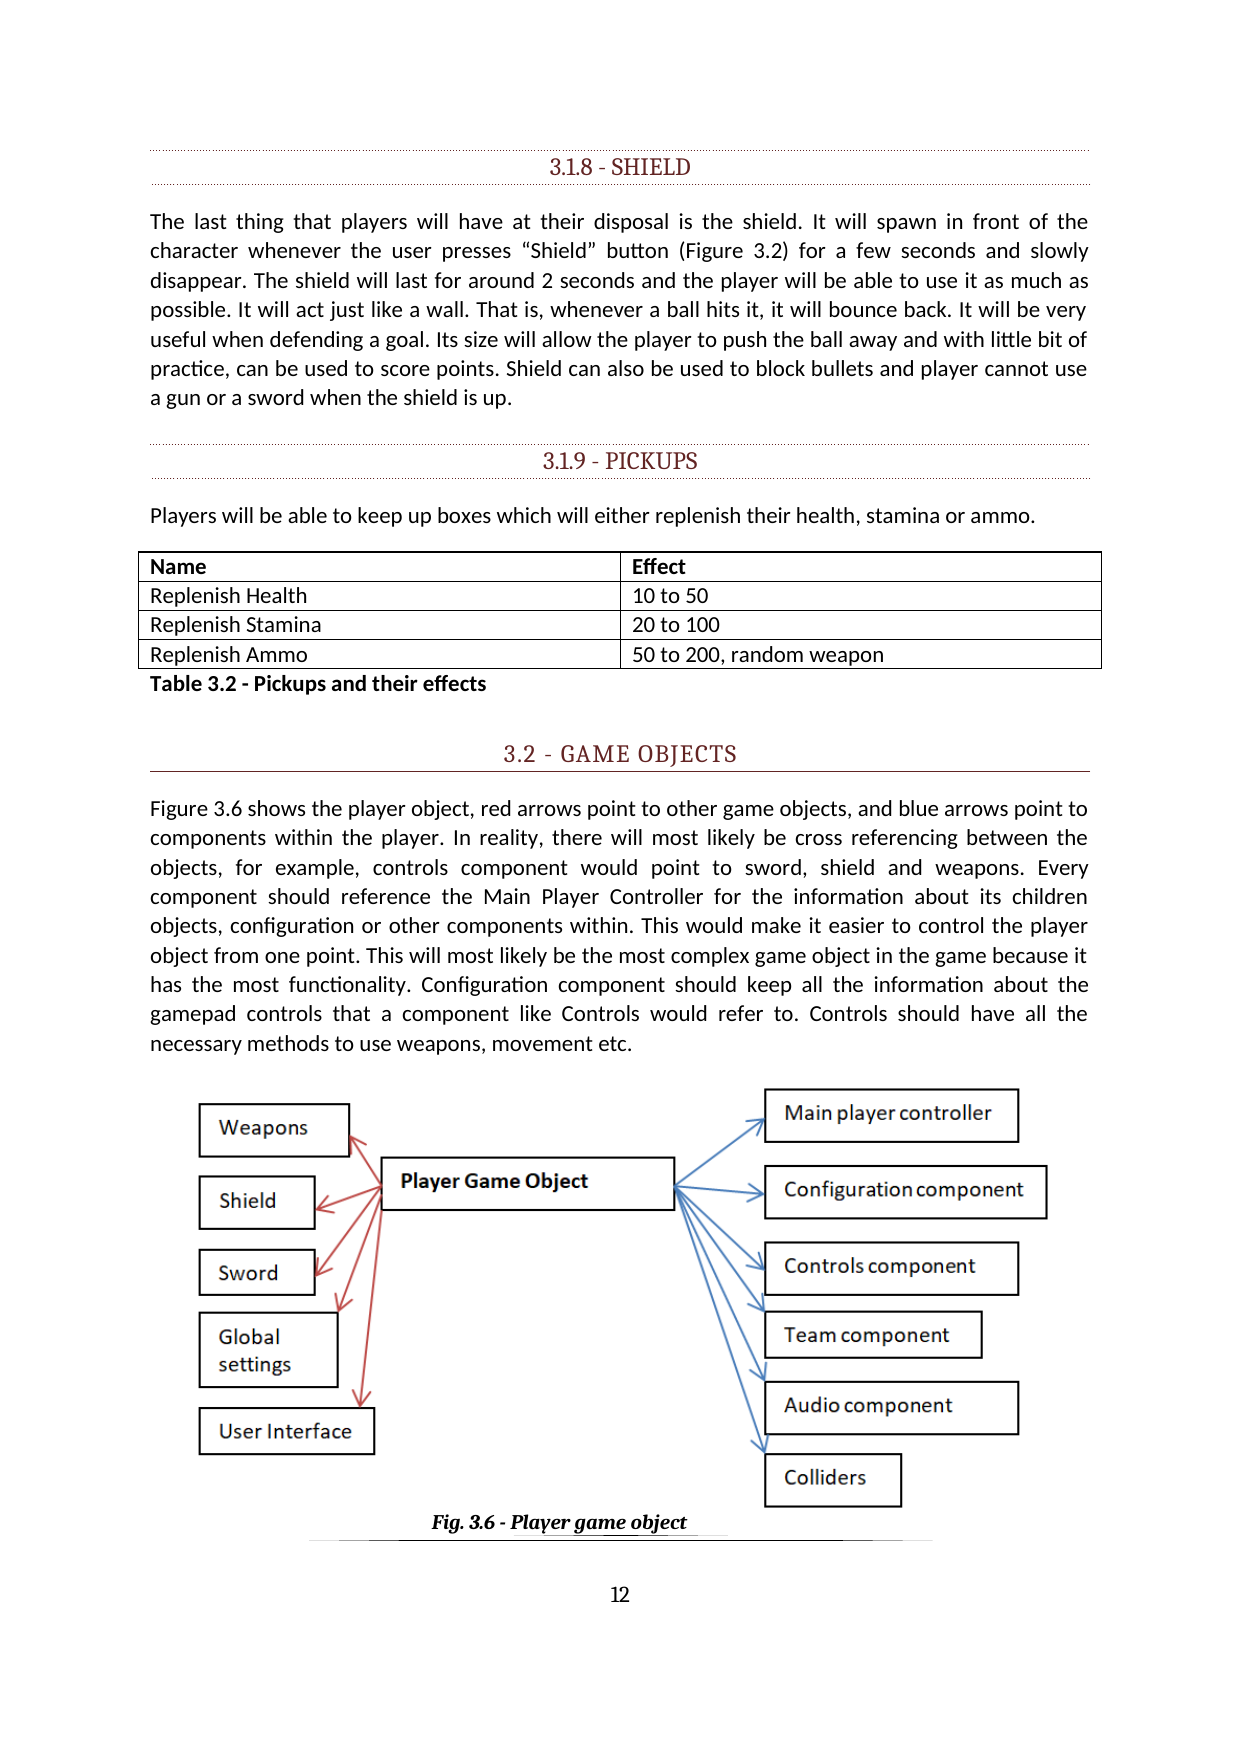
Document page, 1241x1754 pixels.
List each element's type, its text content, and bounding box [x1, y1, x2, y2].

subtitle 3.2 - Game Objects [150, 740, 1090, 771]
table_cell 20 to 100 [621, 611, 1101, 639]
picture [184, 1079, 1057, 1516]
table_header Effect [621, 553, 1101, 581]
table_cell 10 to 50 [621, 582, 1101, 609]
subtitle 3.1.8 - Shield [150, 150, 1090, 185]
table_cell Replenish Ammo [139, 640, 620, 668]
text Figure 3.6 shows the player object, red arrows point to other game objects, and blue arrows point to components within the player. In reality, there will most likely be cross referencing between the objects, for example, controls component would point to sword, shield and weapons. Every component should reference the Main Player Controller for the information about its children objects, configuration or other components within. This would make it easier to control the player object from one point. This will most likely be the most complex game object in the game because it has the most functionality. Configuration component should keep all the information about the gamepad controls that a component like Controls would refer to. Controls should have all the necessary methods to use weapons, movement etc. [150, 794, 1090, 1057]
text Players will be able to keep up boxes which will either replenish their health, stamina or ammo. [150, 501, 1090, 529]
table_header Name [139, 553, 620, 581]
table_cell Replenish Stamina [139, 611, 620, 639]
table_cell 50 to 200, random weapon [621, 640, 1101, 668]
text Table 3.2 - Pickups and their effects [150, 669, 1090, 697]
text The last thing that players will have at their disposal is the shield. It will spawn in front of the character whenever the user presses “Shield” button (Figure 3.2) for a few seconds and slowly disappear. The shield will last for around 2 seconds and the player will be able to use it as much as possible. It will act just like a wall. That is, whenever a ball hits it, it will bounce back. It will be very useful when defending a goal. Its size will allow the player to push the ball away and with little bit of practice, can be used to score points. Shield can also be used to block bullets and player cannot use a gun or a sword when the shield is up. [150, 207, 1090, 411]
subtitle 3.1.9 - Pickups [150, 444, 1090, 479]
table_cell Replenish Health [139, 582, 620, 609]
